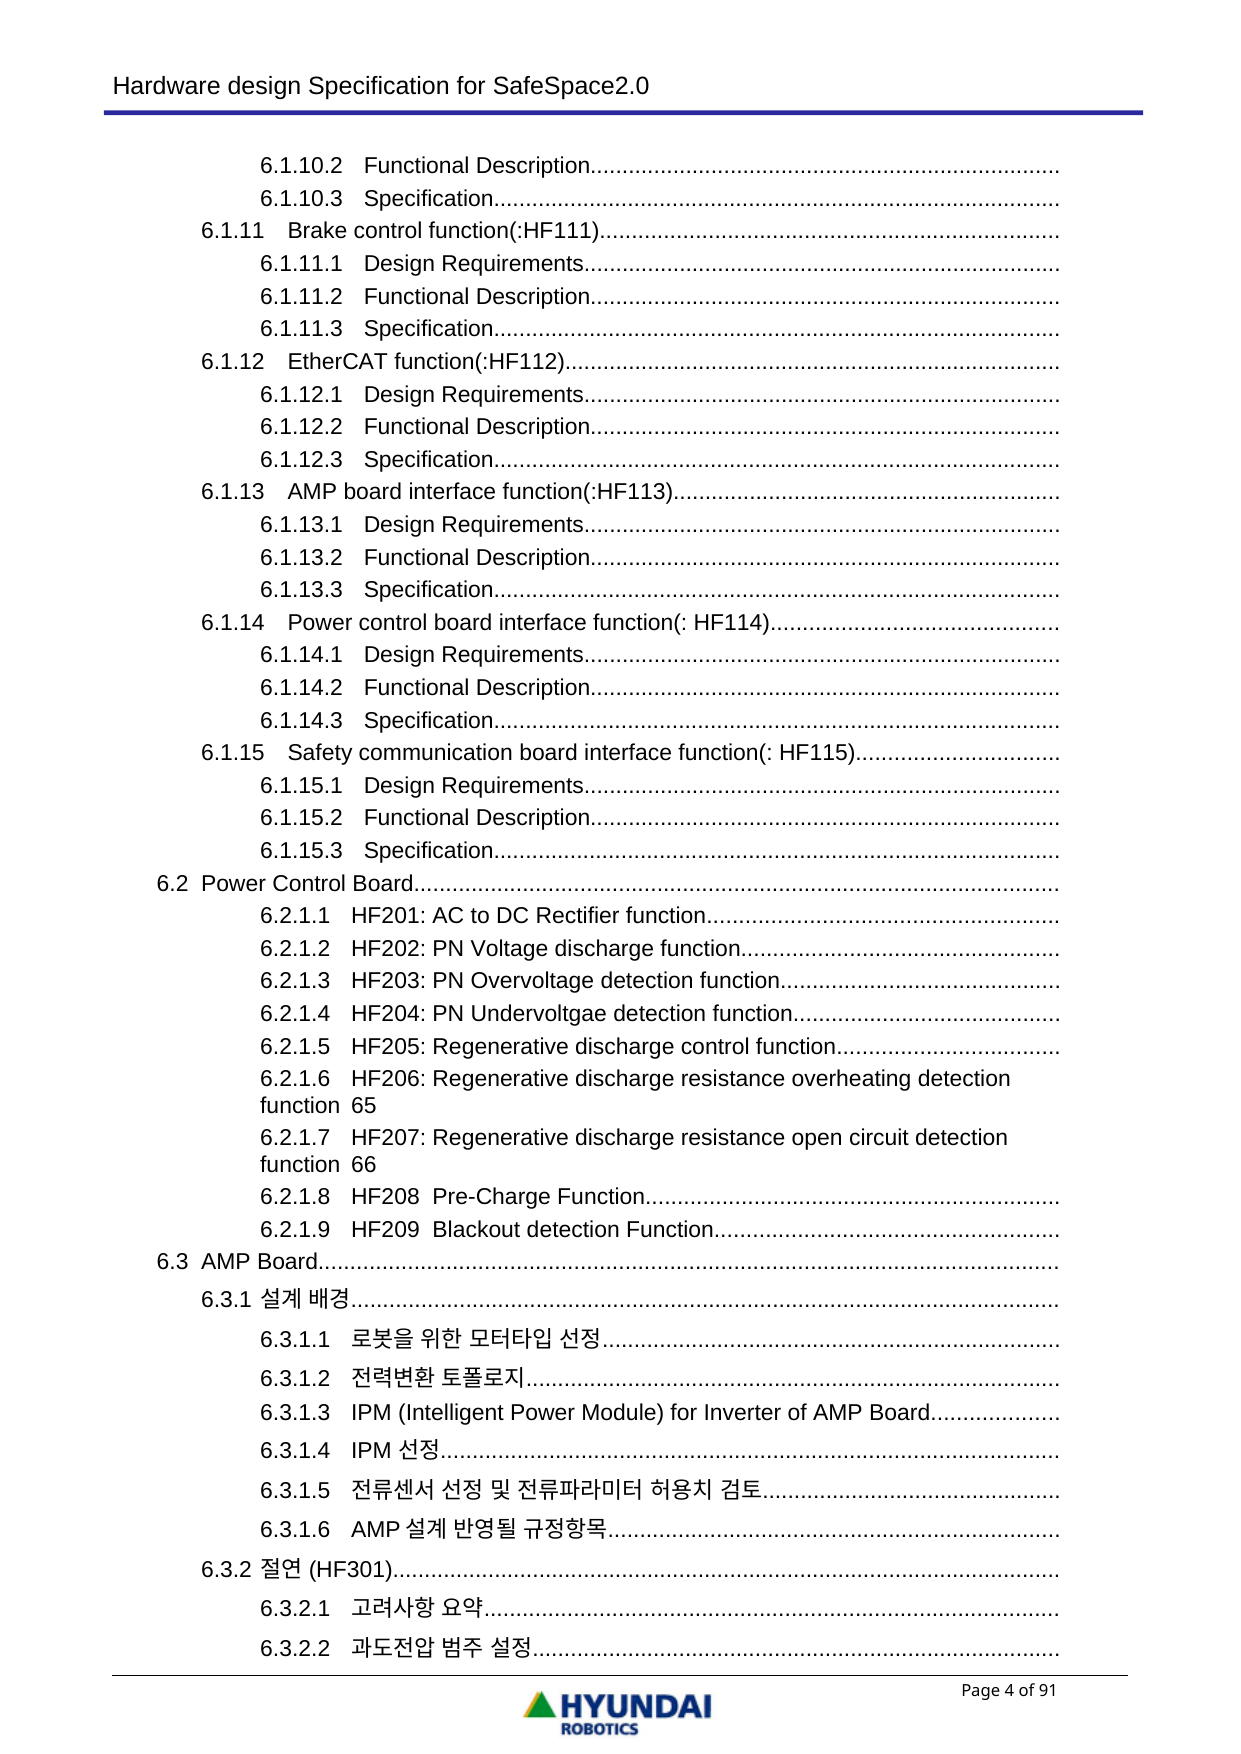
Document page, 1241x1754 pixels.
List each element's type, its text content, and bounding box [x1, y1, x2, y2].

text 6.2.1.3 HF203: PN Overvoltage detection function 62 [260, 967, 1039, 994]
text 6.1.11.1 Design Requirements 54 [260, 250, 1039, 276]
text 6.1.13 AMP board interface function(:HF113) 57 [201, 478, 1039, 505]
text 6.1.14.1 Design Requirements 58 [260, 641, 1039, 668]
text 6.3.2.2 과도전압 범주 설정 70 [260, 1629, 1039, 1663]
text 6.3.1.4 IPM 선정 68 [260, 1432, 1039, 1465]
text 6.2.1.4 HF204: PN Undervoltgae detection function 63 [260, 1000, 1039, 1026]
text 6.2.1.8 HF208 Pre-Charge Function 66 [260, 1183, 1039, 1209]
text 6.1.11.3 Specification 54 [260, 315, 1039, 342]
text 6.1.15 Safety communication board interface function(: HF115) 59 [201, 739, 1039, 766]
text 6.1.14.2 Functional Description 58 [260, 674, 1039, 700]
text 6.3 AMP Board 68 [156, 1248, 1039, 1275]
text 6.1.13.1 Design Requirements 57 [260, 511, 1039, 537]
text 6.1.13.2 Functional Description 57 [260, 543, 1039, 570]
text 6.1.10.3 Specification 52 [260, 185, 1039, 211]
text 6.3.2 절연 (HF301) 69 [201, 1550, 1039, 1584]
text 6.1.12.2 Functional Description 56 [260, 413, 1039, 439]
text 6.2.1.6 HF206: Regenerative discharge resistance overheating detection function 65 [260, 1065, 1039, 1118]
text 6.1.15.1 Design Requirements 59 [260, 772, 1039, 798]
text 6.1.11.2 Functional Description 54 [260, 283, 1039, 309]
text 6.2.1.2 HF202: PN Voltage discharge function 61 [260, 935, 1039, 961]
text 6.1.13.3 Specification 57 [260, 576, 1039, 602]
text 6.2.1.7 HF207: Regenerative discharge resistance open circuit detection function 66 [260, 1124, 1039, 1177]
text 6.2.1.5 HF205: Regenerative discharge control function 64 [260, 1033, 1039, 1059]
text 6.2 Power Control Board 61 [156, 869, 1039, 896]
text 6.3.2.1 고려사항 요약 70 [260, 1590, 1039, 1623]
text 6.3.1.1 로봇을 위한 모터타입 선정 68 [260, 1320, 1039, 1354]
text 6.3.1 설계 배경 68 [201, 1281, 1039, 1314]
text 6.2.1.9 HF209 Blackout detection Function 67 [260, 1216, 1039, 1242]
text 6.3.1.2 전력변환 토폴로지 68 [260, 1360, 1039, 1393]
text 6.1.15.2 Functional Description 59 [260, 804, 1039, 831]
text 6.3.1.6 AMP설계 반영될 규정항목 69 [260, 1511, 1039, 1544]
text 6.1.14.3 Specification 58 [260, 707, 1039, 733]
text 6.1.12.1 Design Requirements 56 [260, 381, 1039, 407]
text 6.1.14 Power control board interface function(: HF114) 58 [201, 609, 1039, 635]
text 6.3.1.3 IPM (Intelligent Power Module) for Inverter of AMP Board 68 [260, 1399, 1039, 1426]
text 6.1.12.3 Specification 56 [260, 446, 1039, 472]
picture [520, 1683, 721, 1739]
text 6.1.11 Brake control function(:HF111) 54 [201, 217, 1039, 244]
text 6.1.12 EtherCAT function(:HF112) 56 [201, 348, 1039, 374]
text 6.2.1.1 HF201: AC to DC Rectifier function 61 [260, 902, 1039, 928]
text 6.3.1.5 전류센서 선정 및 전류파라미터 허용치 검토 69 [260, 1471, 1039, 1505]
text 6.1.10.2 Functional Description 52 [260, 152, 1039, 179]
text 6.1.15.3 Specification 59 [260, 837, 1039, 863]
